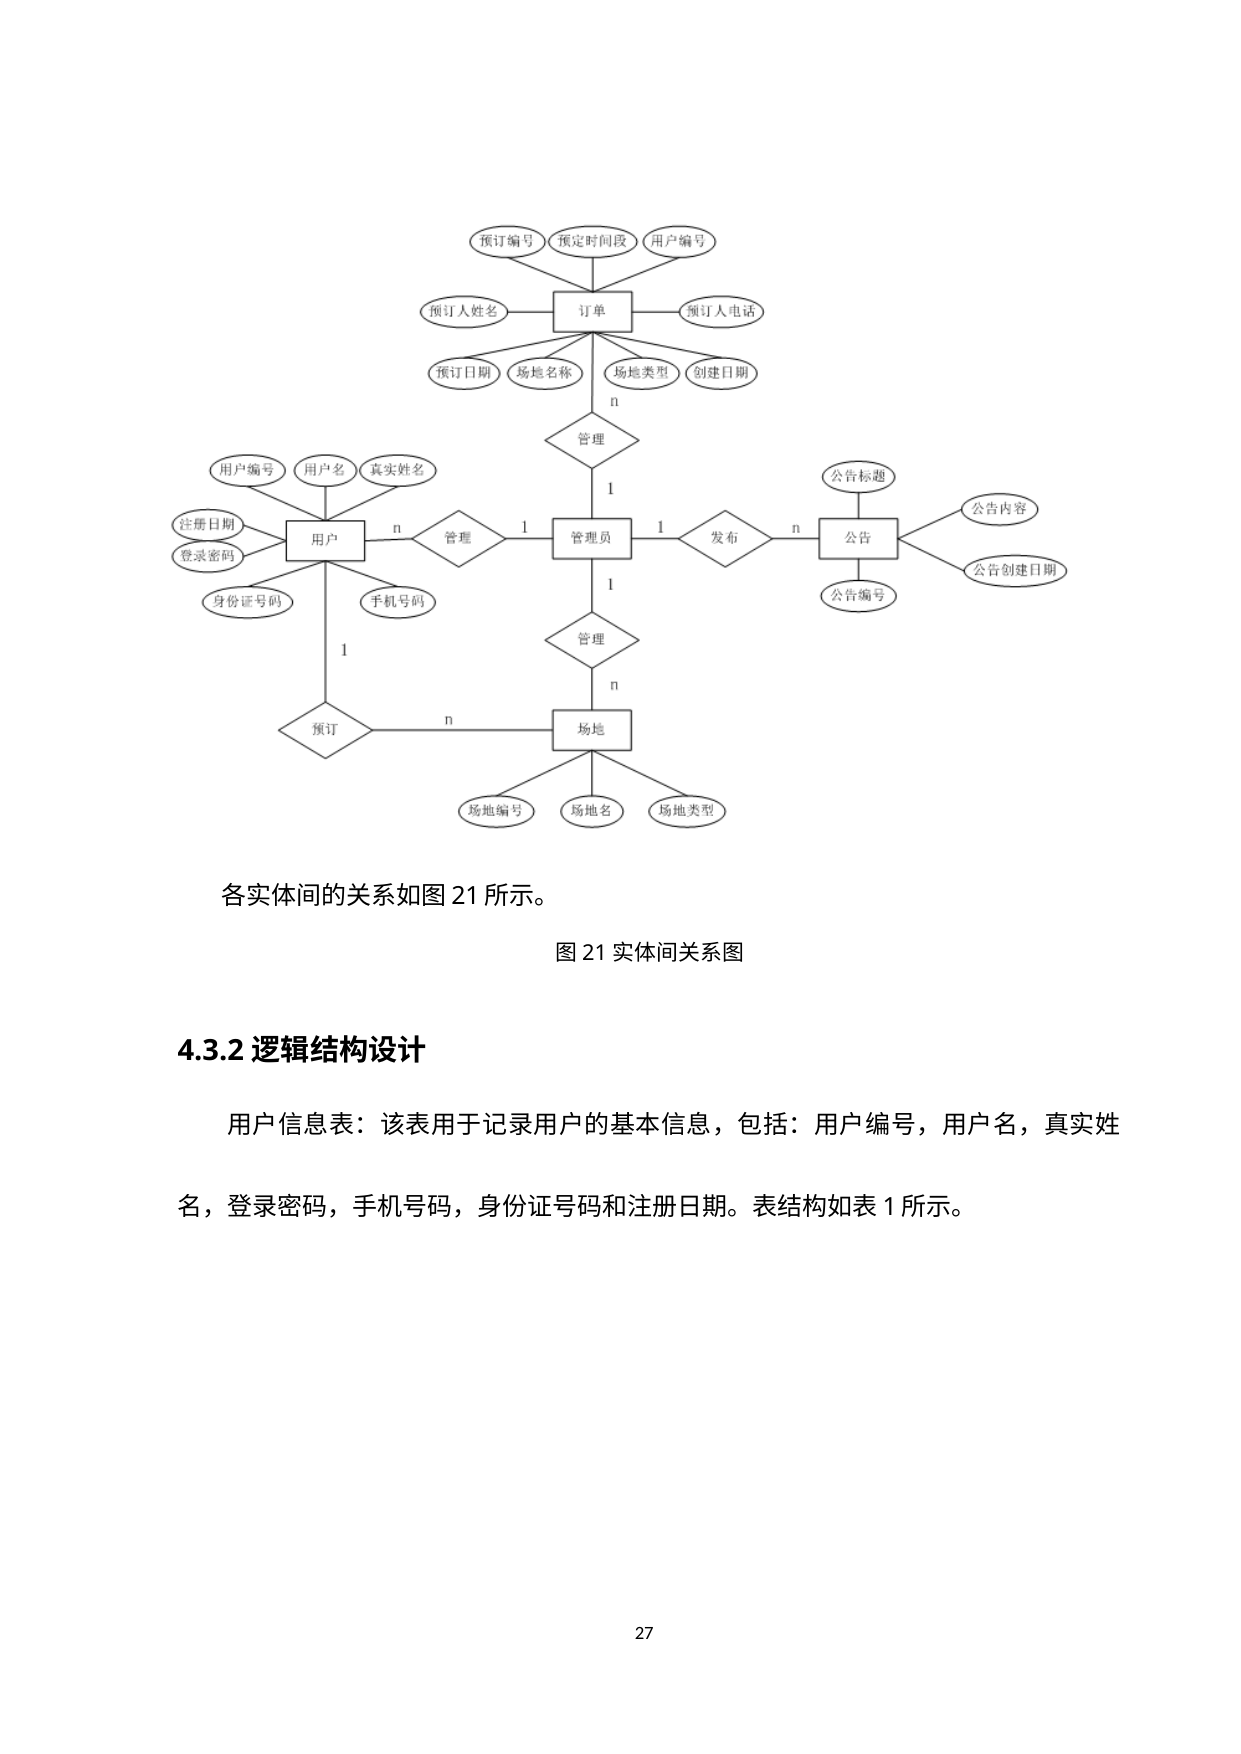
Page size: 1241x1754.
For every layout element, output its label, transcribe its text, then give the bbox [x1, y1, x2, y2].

text 用户信息表：该表用于记录用户的基本信息，包括：用户编号，用户名，真实姓名，登录密码，手机号码，身份证号码和注册日期。表结构如表1所示。 [177, 1091, 1122, 1237]
text 图21 实体间关系图 [177, 935, 1122, 967]
picture [148, 210, 1093, 842]
subtitle 4.3.2 逻辑结构设计 [177, 1015, 1122, 1080]
